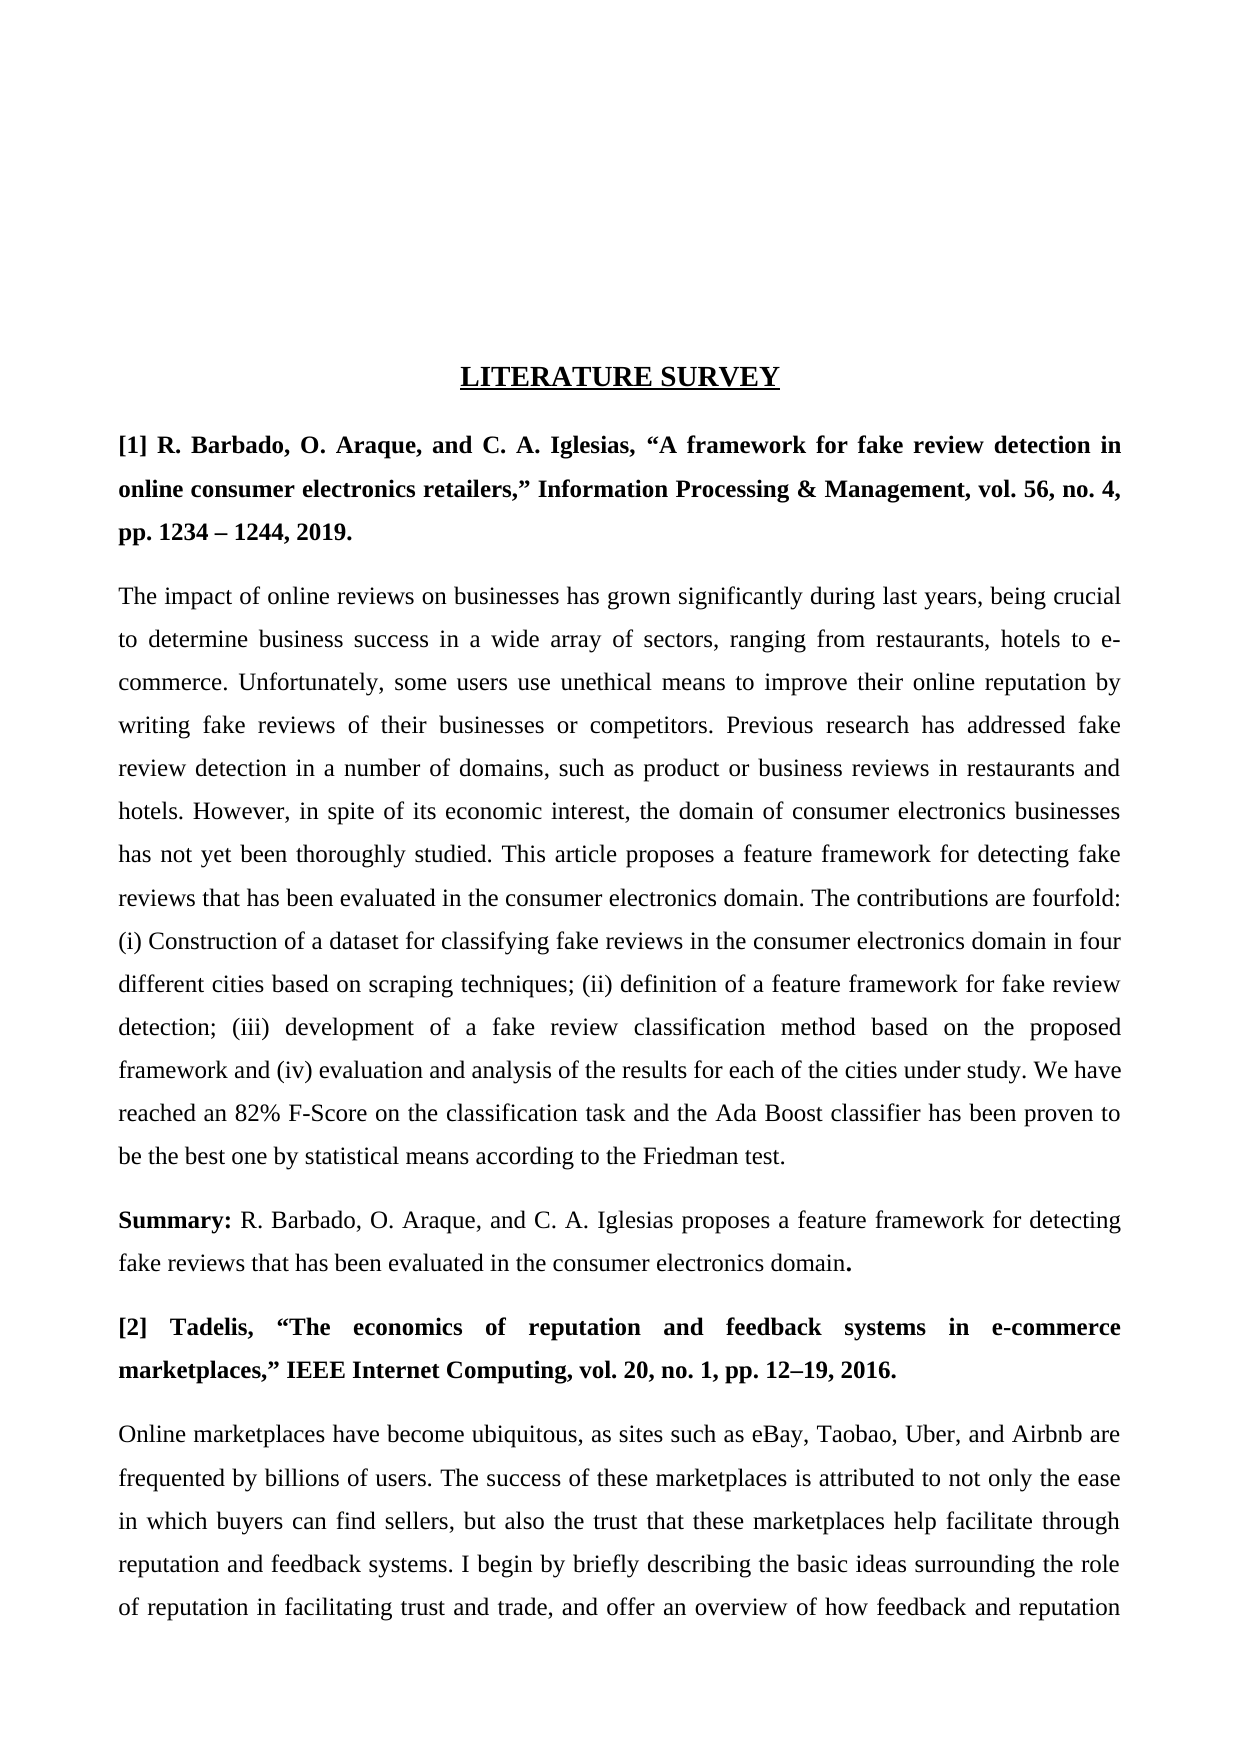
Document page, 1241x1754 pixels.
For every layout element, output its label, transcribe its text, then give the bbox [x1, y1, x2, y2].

text LITERATURE SURVEY [118, 359, 1122, 393]
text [118, 1419, 1122, 1621]
text The impact of online reviews on businesses has grown significantly during last years, being crucial to determine business success in a wide array of sectors, ranging from restaurants, hotels to e-commerce. Unfortunately, some users use unethical means to improve their online reputation by writing fake reviews of their businesses or competitors. Previous research has addressed fake review detection in a number of domains, such as product or business reviews in restaurants and hotels. However, in spite of its economic interest, the domain of consumer electronics businesses has not yet been thoroughly studied. This article proposes a feature framework for detecting fake reviews that has been evaluated in the consumer electronics domain. The contributions are fourfold: (i) Construction of a dataset for classifying fake reviews in the consumer electronics domain in four different cities based on scraping techniques; (ii) definition of a feature framework for fake review detection; (iii) development of a fake review classification method based on the proposed framework and (iv) evaluation and analysis of the results for each of the cities under study. We have reached an 82% F-Score on the classification task and the Ada Boost classifier has been proven to be the best one by statistical means according to the Friedman test. [118, 581, 1122, 1170]
text [1] R. Barbado, O. Araque, and C. A. Iglesias, “A framework for fake review detection in online consumer electronics retailers,” Information Processing & Management, vol. 56, no. 4, pp. 1234 – 1244, 2019. [118, 431, 1122, 546]
text Summary: R. Barbado, O. Araque, and C. A. Iglesias proposes a feature framework for detecting fake reviews that has been evaluated in the consumer electronics domain. [118, 1205, 1122, 1277]
text [2] Tadelis, “The economics of reputation and feedback systems in e-commerce marketplaces,” IEEE Internet Computing, vol. 20, no. 1, pp. 12–19, 2016. [118, 1312, 1122, 1384]
